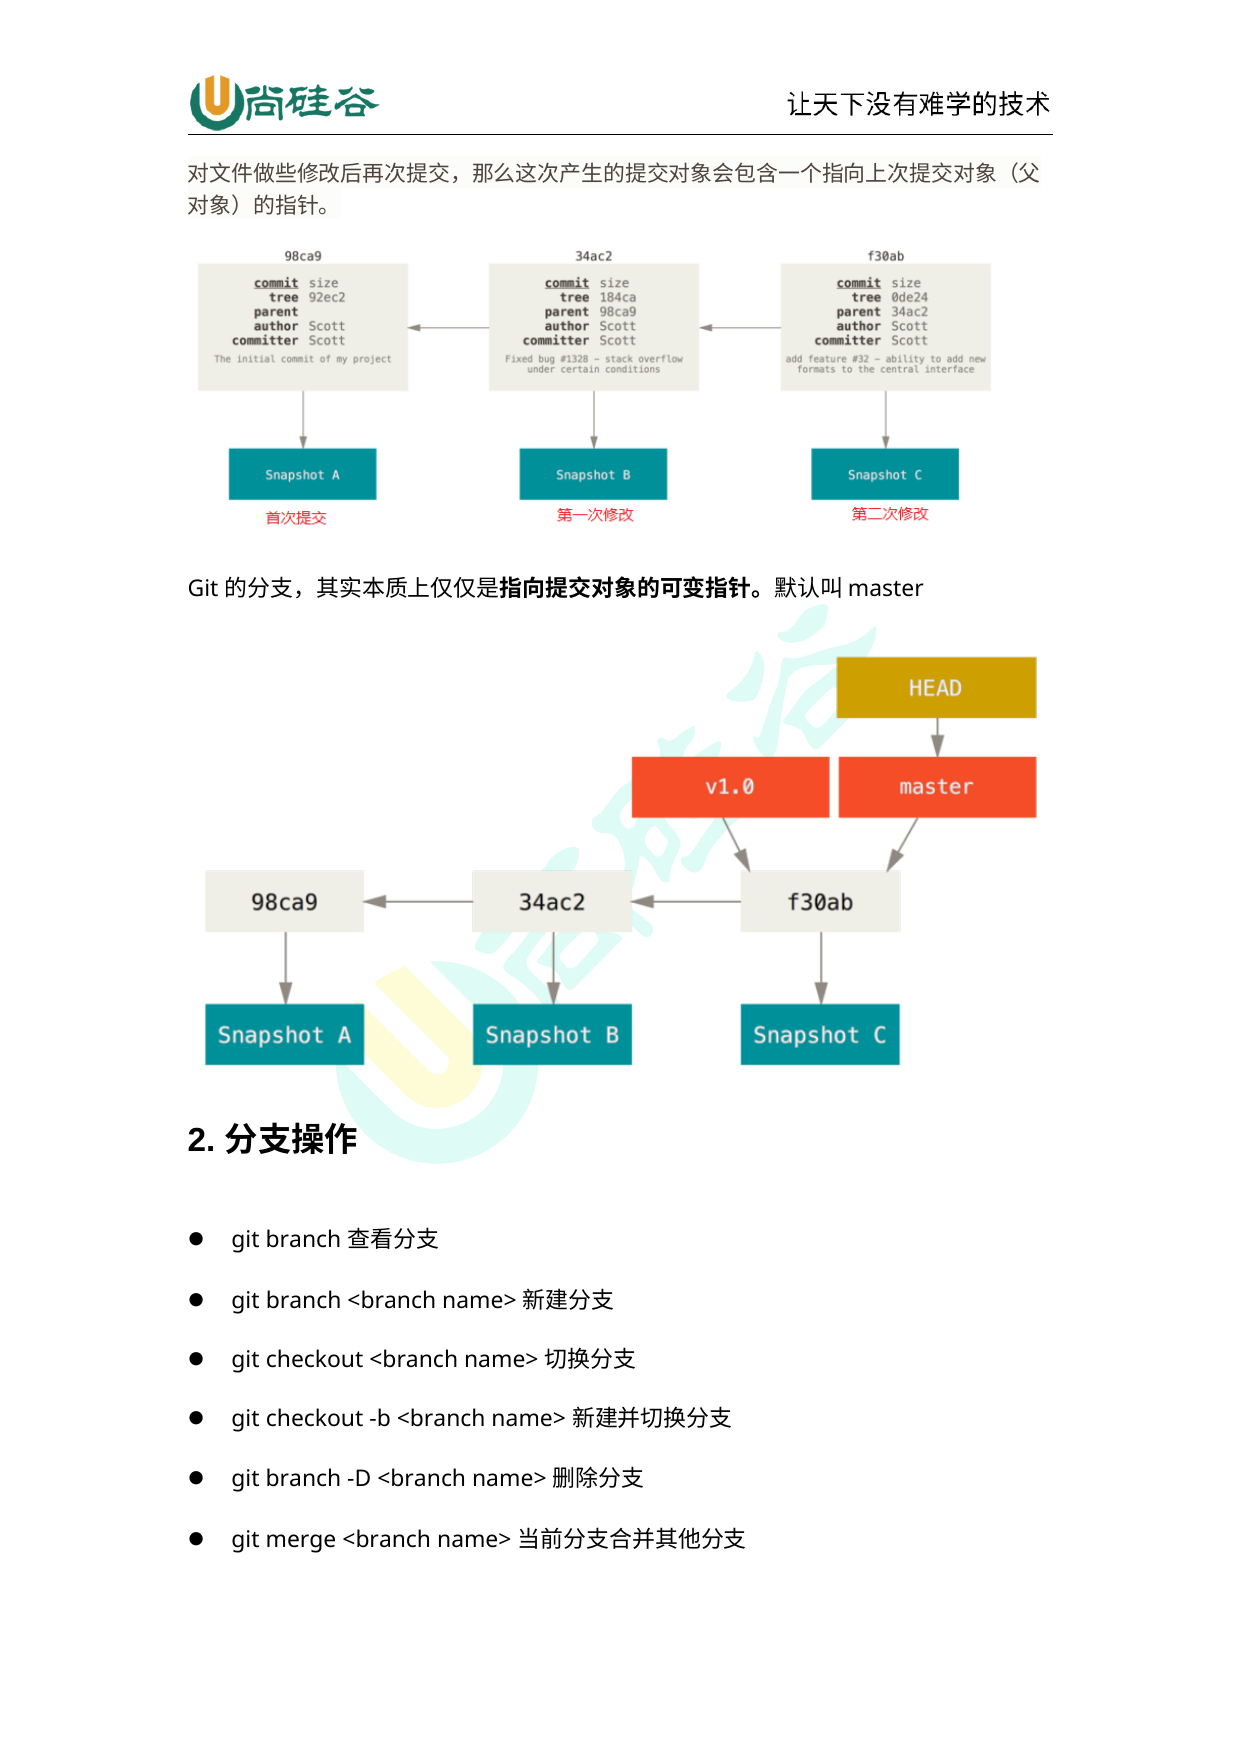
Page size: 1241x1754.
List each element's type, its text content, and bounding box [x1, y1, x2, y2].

list git branch 查看分支 [187, 1221, 1053, 1254]
picture [187, 73, 1053, 132]
text 对文件做些修改后再次提交，那么这次产生的提交对象会包含一个指向上次提交对象（父对象）的指针。 [341, 156, 1053, 219]
list git checkout -b <branch name> 新建并切换分支 [187, 1402, 1053, 1433]
list git merge <branch name> 当前分支合并其他分支 [187, 1521, 1053, 1554]
list git branch -D <branch name> 删除分支 [187, 1462, 1053, 1493]
list git branch <branch name> 新建分支 [187, 1283, 1053, 1315]
picture [187, 240, 1053, 550]
picture [187, 624, 1053, 1089]
subtitle 2. 分支操作 [187, 1116, 1053, 1161]
text Git 的分支，其实本质上仅仅是指向提交对象的可变指针。默认叫master [187, 570, 1053, 603]
list git checkout <branch name> 切换分支 [187, 1343, 1053, 1374]
